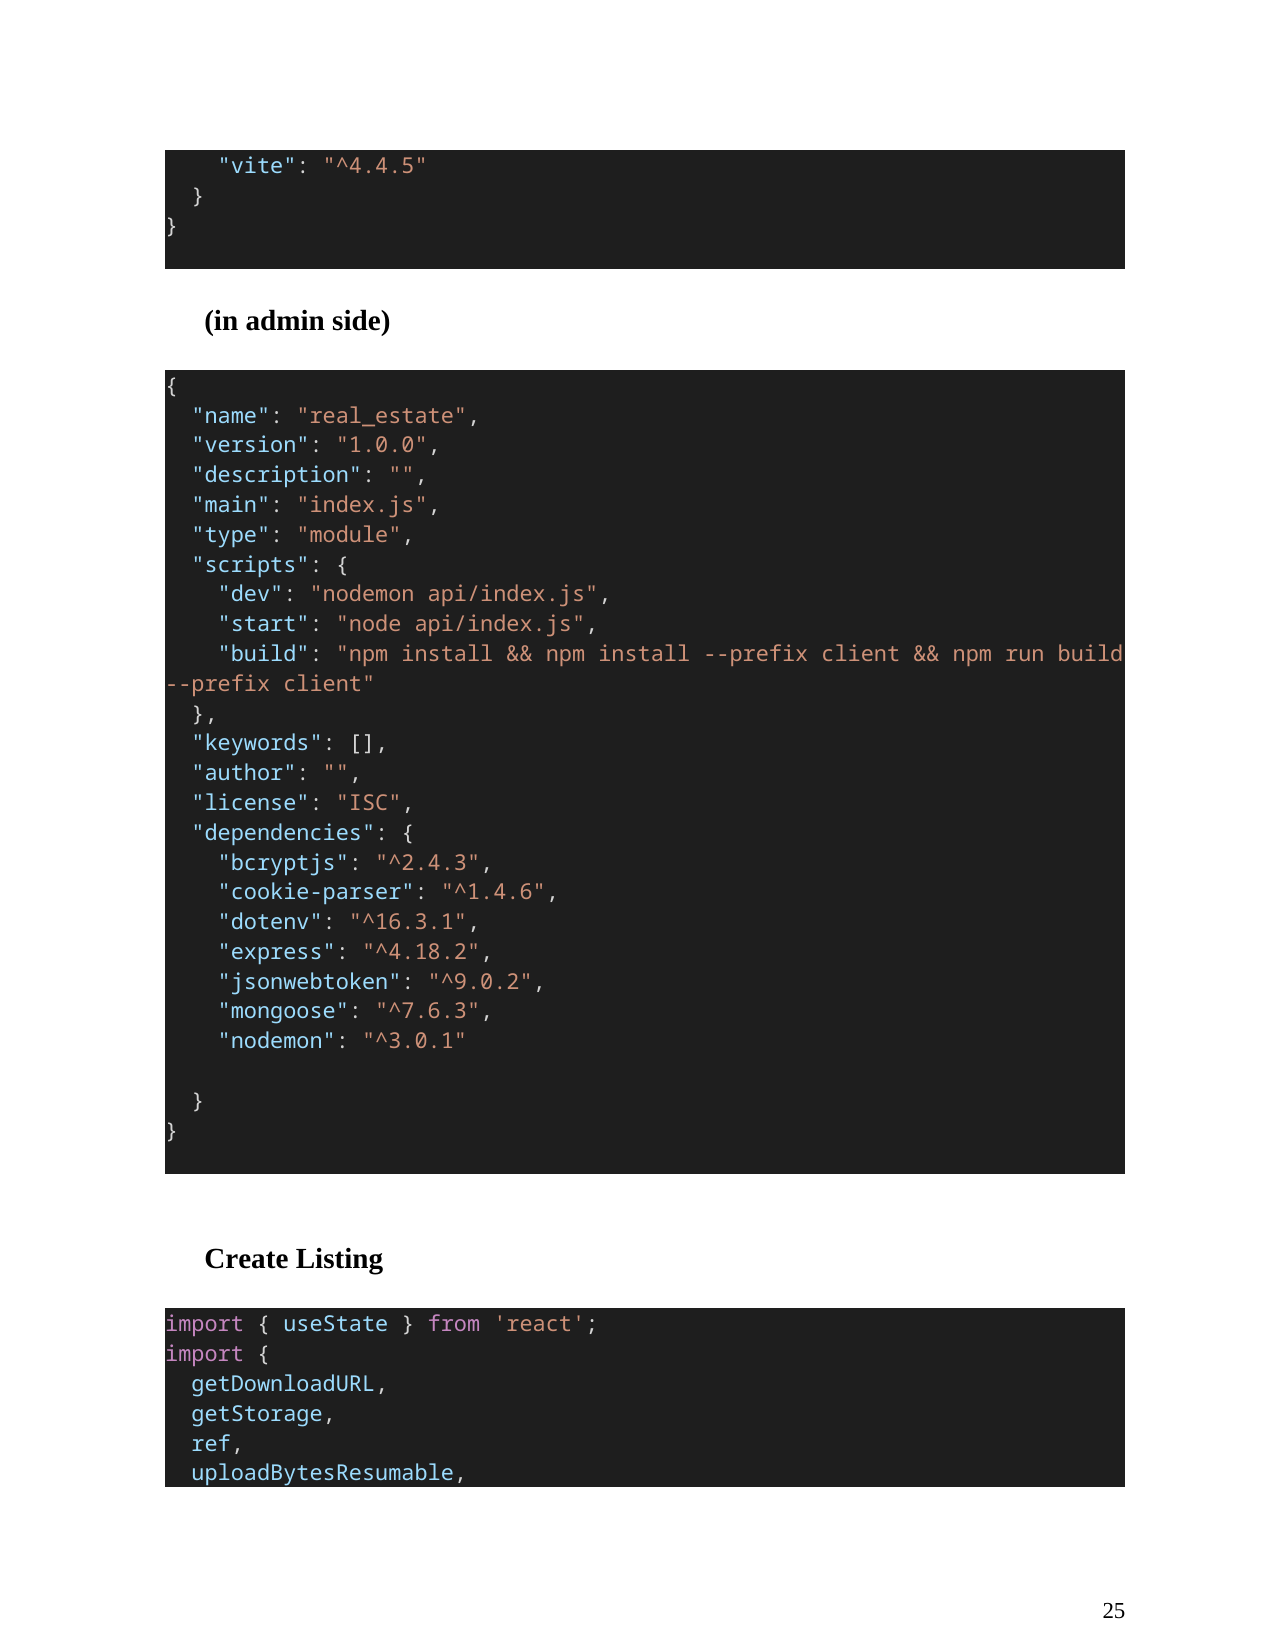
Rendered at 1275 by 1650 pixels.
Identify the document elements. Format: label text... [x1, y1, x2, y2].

text "nodemon": "^3.0.1" [165, 1025, 1125, 1055]
text import { useState } from 'react'; [165, 1308, 1125, 1338]
text } [165, 180, 1125, 209]
text "start": "node api/index.js", [165, 608, 1125, 638]
text getDownloadURL, [165, 1368, 1125, 1398]
text "dependencies": { [165, 817, 1125, 846]
text { [165, 370, 1125, 399]
text }, [165, 697, 1125, 727]
text "mongoose": "^7.6.3", [165, 995, 1125, 1025]
text "dotenv": "^16.3.1", [165, 906, 1125, 936]
text } [165, 1114, 1125, 1144]
text "license": "ISC", [165, 787, 1125, 817]
text getStorage, [165, 1398, 1125, 1427]
text "bcryptjs": "^2.4.3", [165, 846, 1125, 876]
text "description": "", [165, 459, 1125, 489]
text "keywords": [], [165, 727, 1125, 757]
text import { [165, 1338, 1125, 1368]
text "dev": "nodemon api/index.js", [165, 578, 1125, 608]
text "type": "module", [165, 519, 1125, 548]
text "name": "real_estate", [165, 399, 1125, 429]
text "scripts": { [165, 548, 1125, 578]
text "jsonwebtoken": "^9.0.2", [165, 966, 1125, 995]
text ref, [165, 1427, 1125, 1457]
list (in admin side) [204, 303, 1125, 336]
text "express": "^4.18.2", [165, 936, 1125, 966]
text "author": "", [165, 757, 1125, 787]
text uploadBytesResumable, [165, 1457, 1125, 1487]
text "main": "index.js", [165, 489, 1125, 519]
text "cookie-parser": "^1.4.6", [165, 876, 1125, 906]
text "vite": "^4.4.5" [165, 150, 1125, 180]
text "build": "npm install && npm install --prefix client && npm run build --prefix client" [165, 638, 1125, 697]
text } [165, 209, 1125, 239]
text } [165, 1085, 1125, 1114]
list Create Listing [204, 1241, 1125, 1275]
text "version": "1.0.0", [165, 429, 1125, 459]
